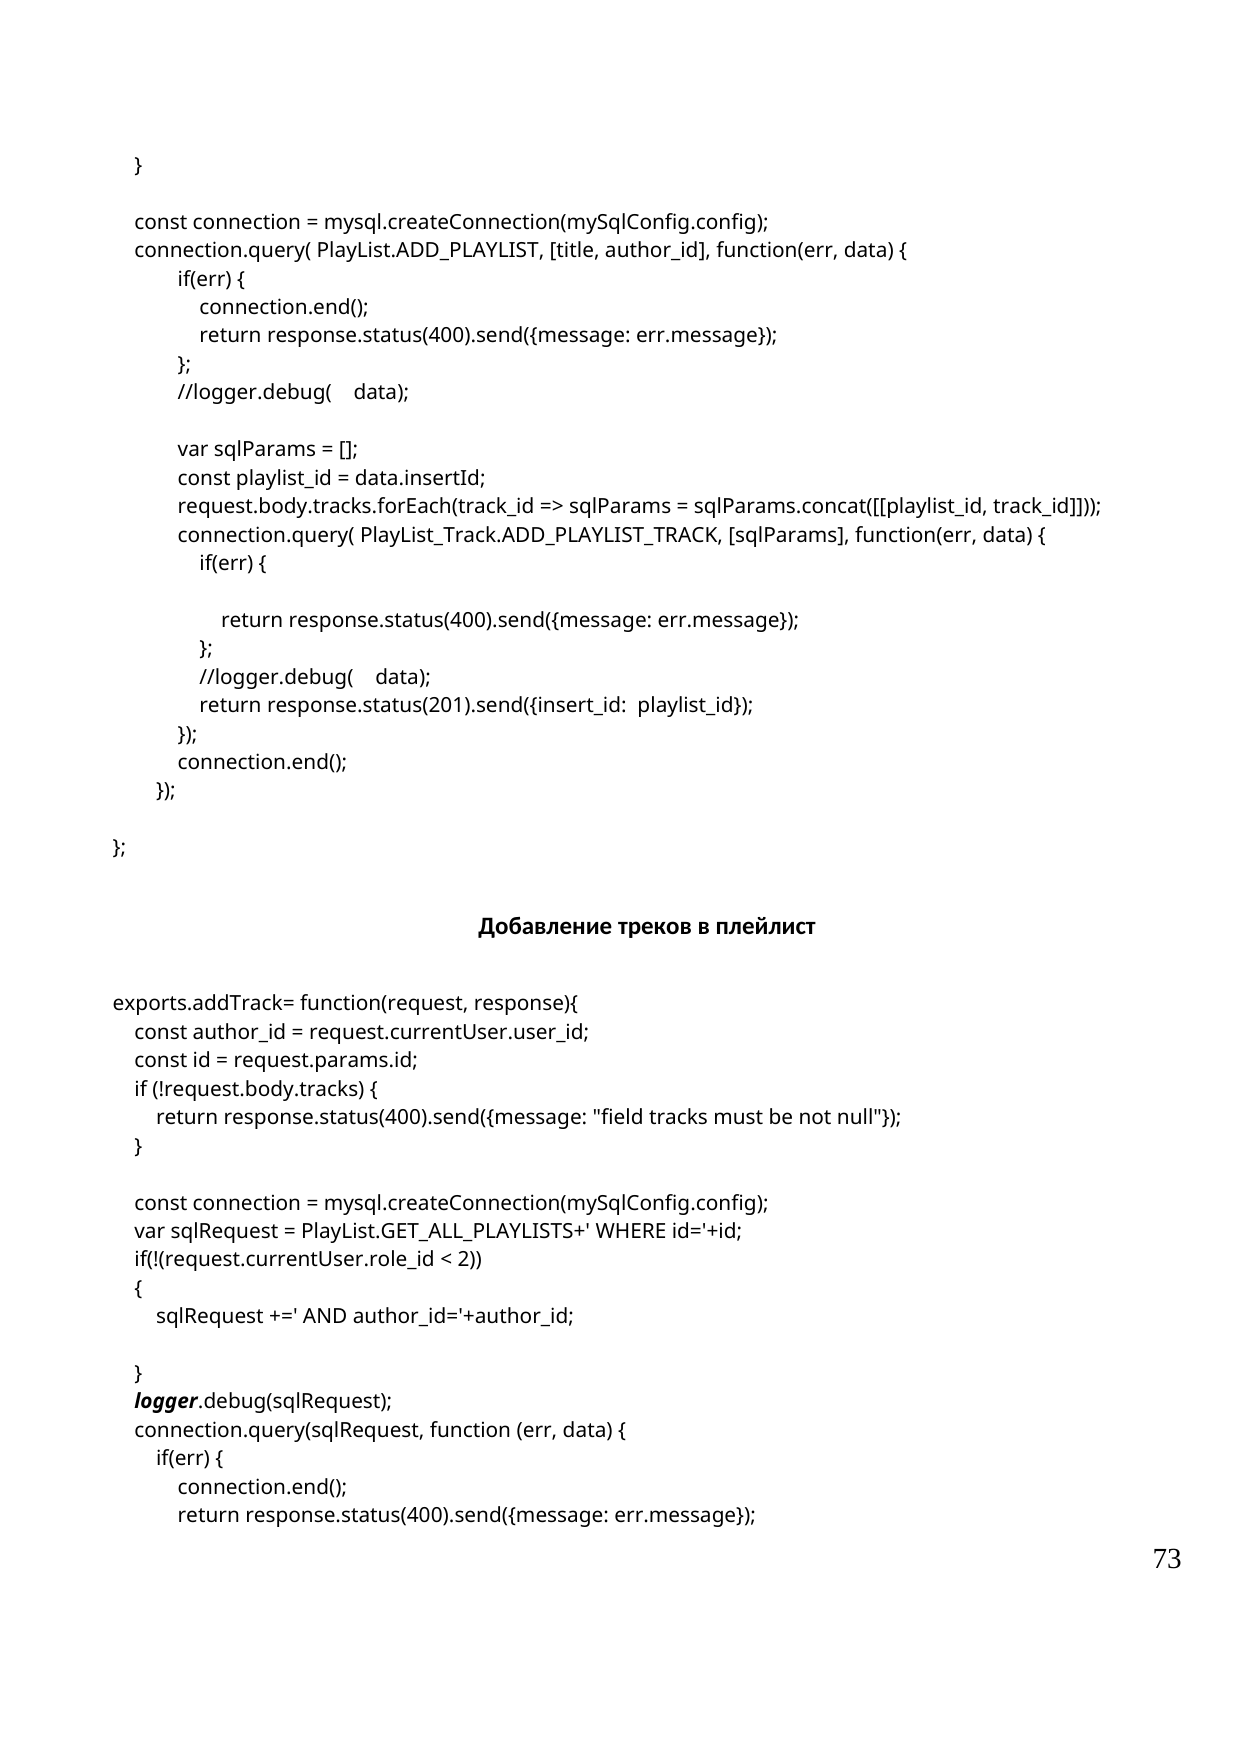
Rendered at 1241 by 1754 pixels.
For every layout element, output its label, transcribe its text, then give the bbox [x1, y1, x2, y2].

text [112, 960, 1181, 1529]
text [112, 150, 1181, 861]
text Добавление треков в плейлист [112, 911, 1181, 941]
